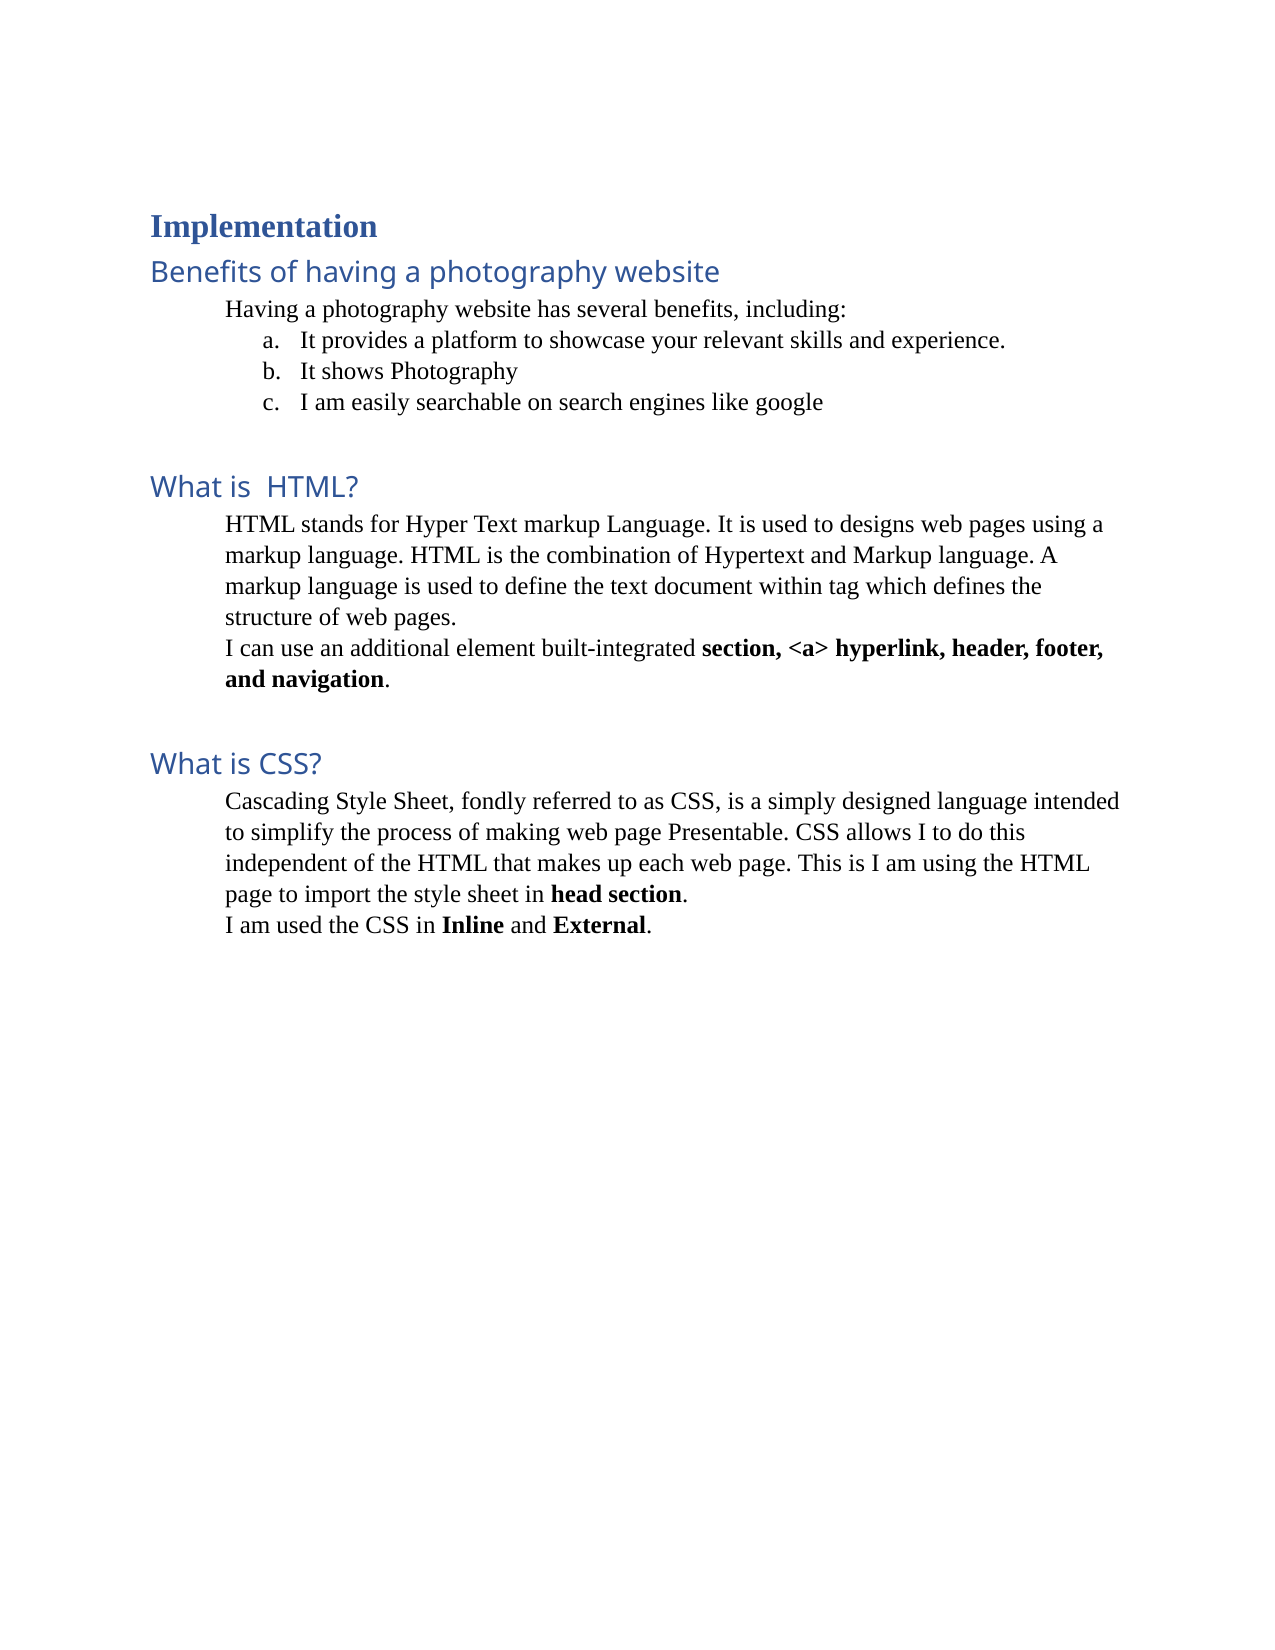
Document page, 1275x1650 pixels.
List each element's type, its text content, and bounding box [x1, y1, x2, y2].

list I can use an additional element built-integrated section, <a> hyperlink, header, footer, and navigation. [225, 633, 1125, 693]
list Having a photography website has several benefits, including: [225, 294, 1125, 323]
list Cascading Style Sheet, fondly referred to as CSS, is a simply designed language intended to simplify the process of making web page Presentable. CSS allows I to do this independent of the HTML that makes up each web page. This is I am using the HTML page to import the style sheet in head section. [225, 786, 1125, 908]
list It provides a platform to showcase your relevant skills and experience. [262, 325, 1125, 354]
list I am used the CSS in Inline and External. [225, 910, 1125, 939]
subtitle What is CSS? [150, 743, 1125, 783]
list I am easily searchable on search engines like google [262, 387, 1125, 416]
subtitle Benefits of having a photography website [150, 252, 1125, 291]
list It shows Photography [262, 356, 1125, 385]
subtitle Implementation [150, 206, 1125, 244]
subtitle What is HTML? [150, 466, 1125, 506]
list HTML stands for Hyper Text markup Language. It is used to designs web pages using a markup language. HTML is the combination of Hypertext and Markup language. A markup language is used to define the text document within tag which defines the structure of web pages. [225, 509, 1125, 631]
